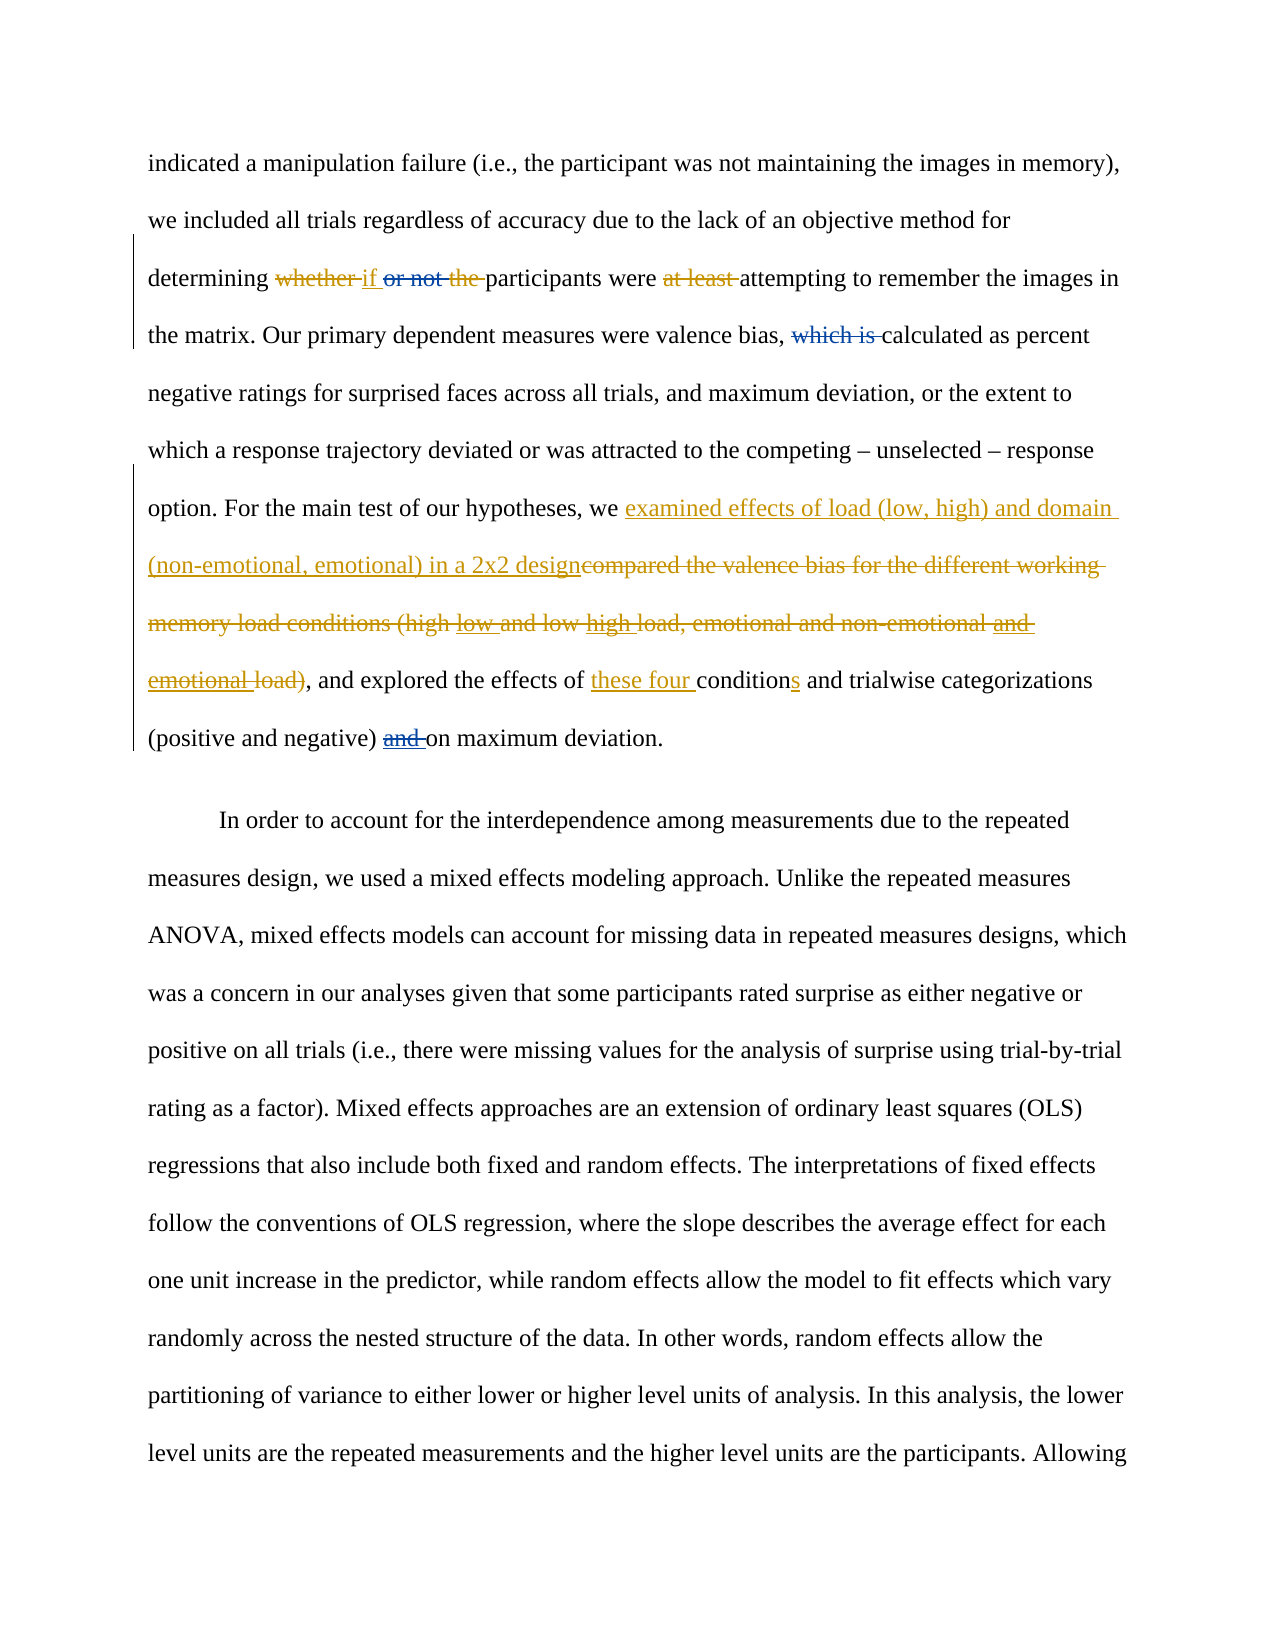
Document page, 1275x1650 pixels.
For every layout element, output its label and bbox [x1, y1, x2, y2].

text [148, 148, 1127, 751]
text [148, 805, 1127, 1466]
